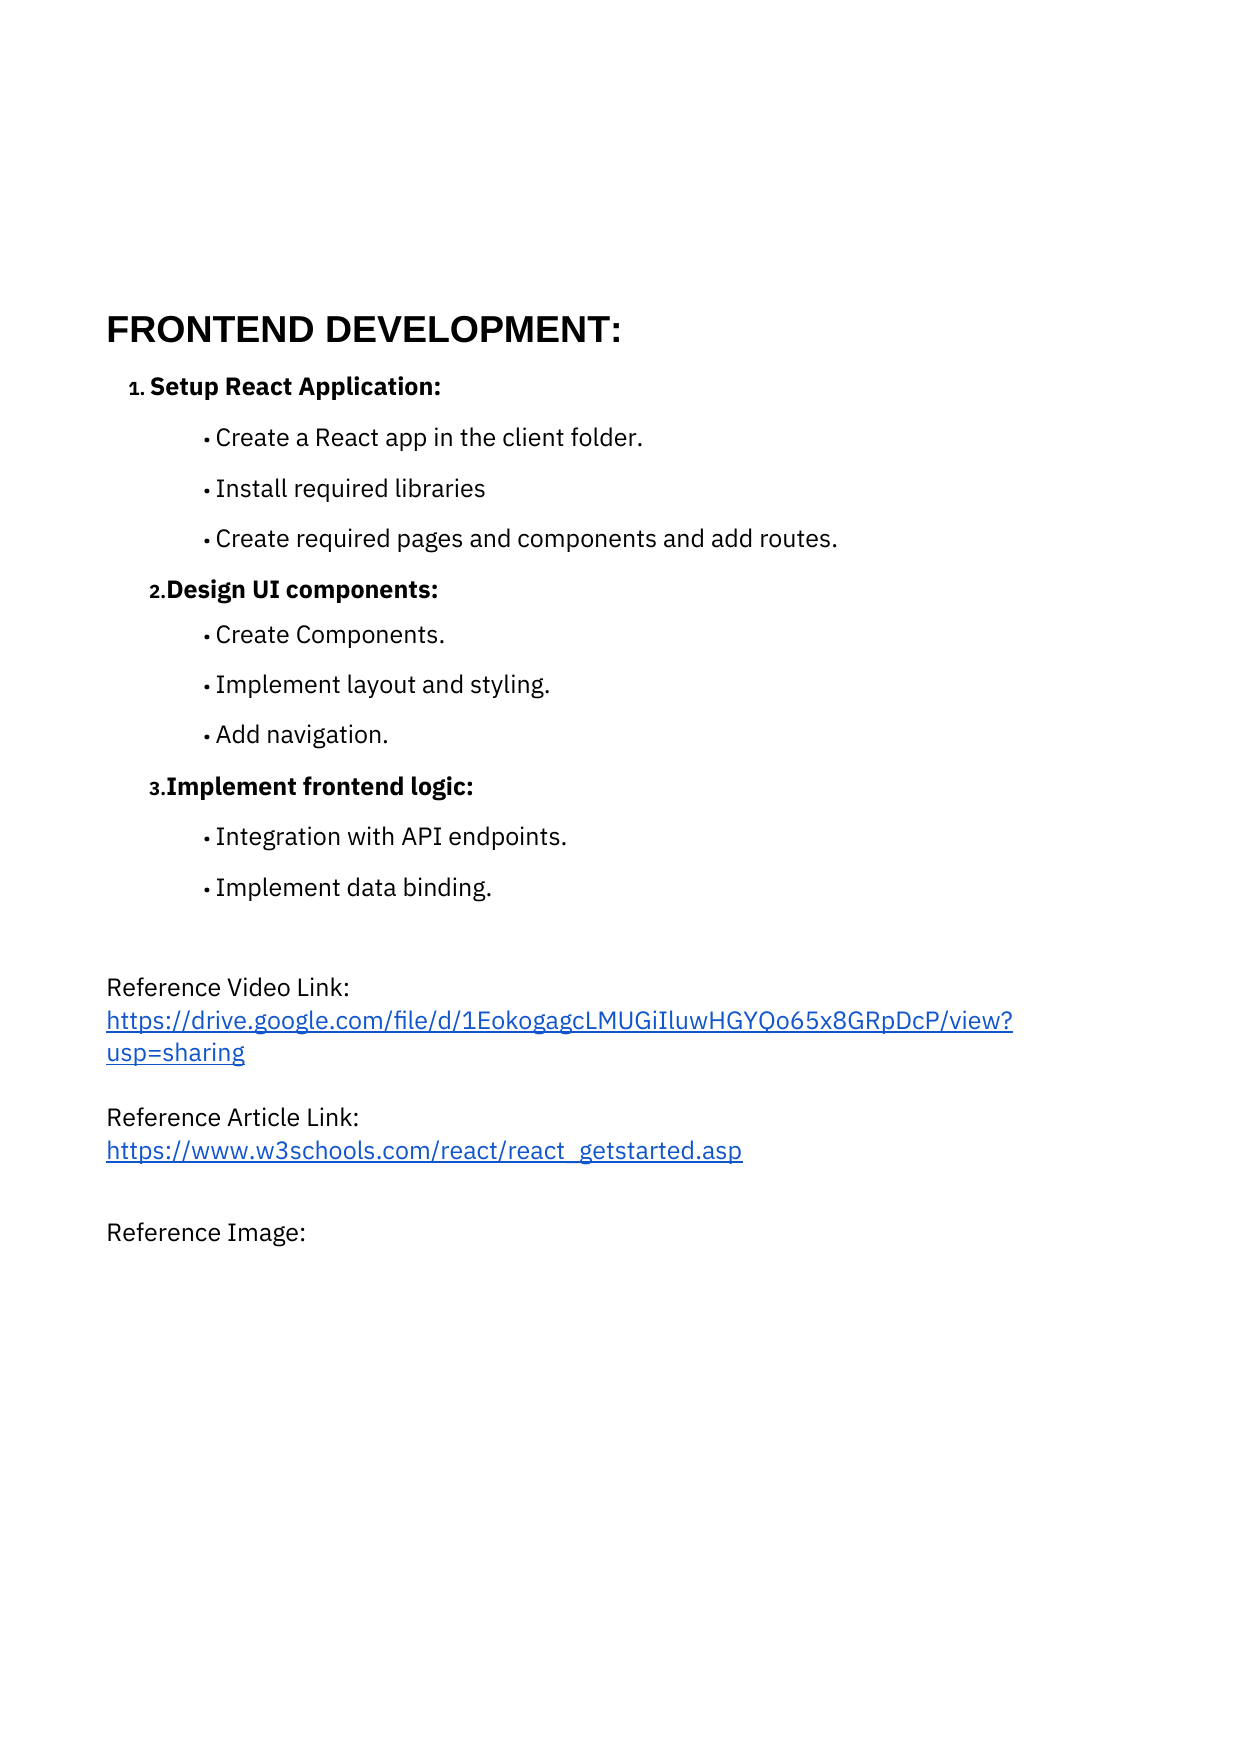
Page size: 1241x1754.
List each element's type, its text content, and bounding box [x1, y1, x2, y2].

subtitle FRONTEND DEVELOPMENT: [106, 307, 1130, 350]
text Reference Article Link: [106, 1101, 1130, 1133]
text 1. Setup React Application: [128, 370, 1130, 402]
text • Implement data binding. [203, 870, 1130, 903]
text 3.Implement frontend logic: [149, 769, 1130, 802]
text Reference Video Link: [106, 971, 1130, 1003]
text • Install required libraries [203, 471, 1130, 504]
text • Integration with API endpoints. [203, 820, 1130, 852]
text https://www.w3schools.com/react/react_getstarted.asp [106, 1133, 1130, 1166]
text • Create a React app in the client folder. [203, 421, 1130, 453]
text • Create required pages and components and add routes. [203, 522, 1130, 554]
text • Implement layout and styling. [203, 668, 1130, 700]
text 2.Design UI components: [149, 573, 1130, 605]
text Reference Image: [106, 1216, 1130, 1249]
text https://drive.google.com/file/d/1EokogagcLMUGiIluwHGYQo65x8GRpDcP/view?usp=sharing [106, 1003, 1130, 1068]
text • Add navigation. [203, 718, 1130, 751]
text • Create Components. [203, 617, 1130, 650]
